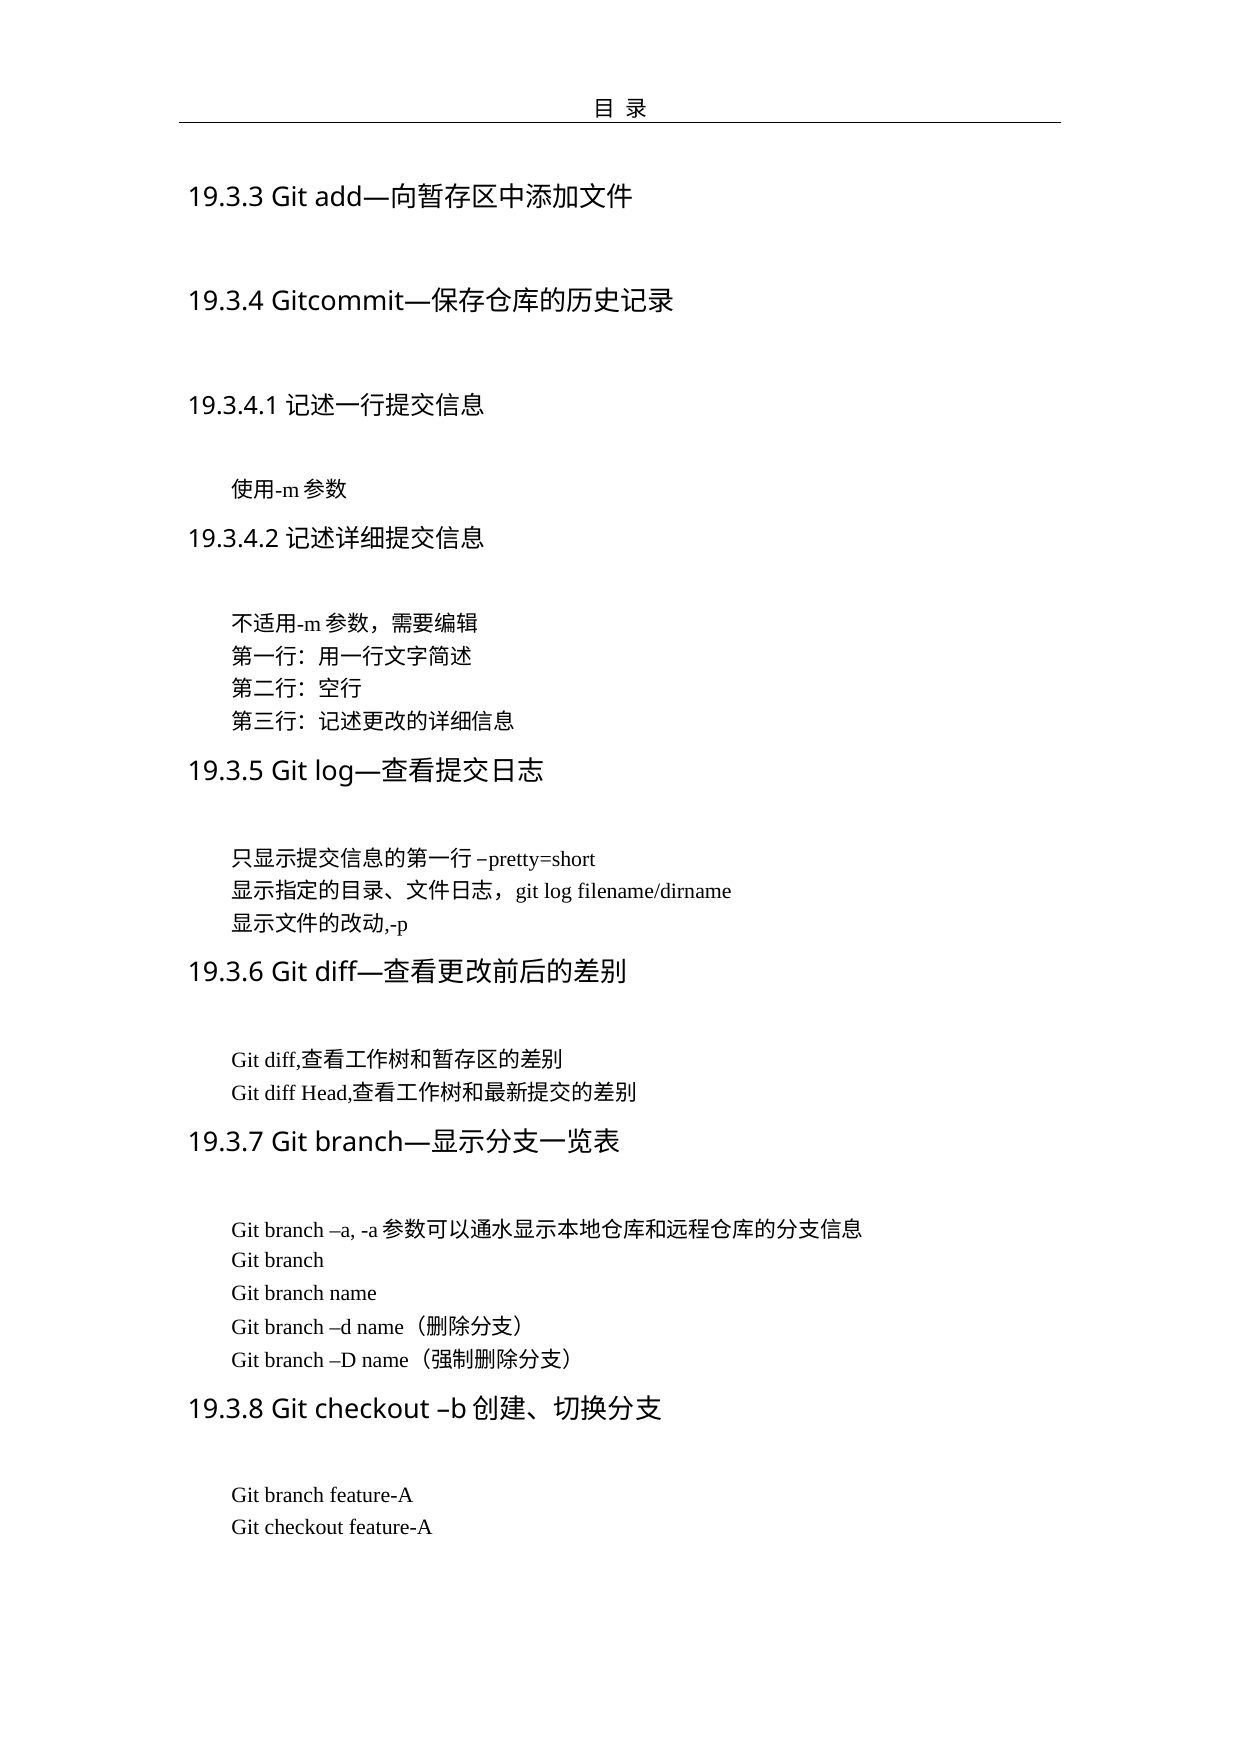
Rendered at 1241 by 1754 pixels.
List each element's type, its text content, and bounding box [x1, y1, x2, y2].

text 显示指定的目录、文件日志，git log filename/dirname [187, 873, 1053, 905]
text 只显示提交信息的第一行 –pretty=short [187, 840, 1053, 873]
text Git branch feature-A [187, 1478, 1053, 1511]
text 第一行：用一行文字简述 [187, 638, 1053, 671]
text 第三行：记述更改的详细信息 [187, 703, 1053, 736]
subtitle Git add—向暂存区中添加文件 [187, 162, 1053, 227]
text Git branch name [187, 1276, 1053, 1309]
subtitle Git branch—显示分支一览表 [187, 1107, 1053, 1172]
text 显示文件的改动,-p [187, 905, 1053, 938]
subtitle Gitcommit—保存仓库的历史记录 [187, 266, 1053, 331]
subtitle Git log—查看提交日志 [187, 736, 1053, 801]
text Git branch –a, -a参数可以通水显示本地仓库和远程仓库的分支信息 [187, 1211, 1053, 1244]
text Git branch [187, 1244, 1053, 1276]
subtitle Git diff—查看更改前后的差别 [187, 938, 1053, 1003]
text Git diff Head,查看工作树和最新提交的差别 [187, 1074, 1053, 1107]
text Git diff,查看工作树和暂存区的差别 [187, 1042, 1053, 1074]
subtitle 记述详细提交信息 [187, 504, 1053, 569]
text Git branch –D name（强制删除分支） [187, 1341, 1053, 1374]
text 第二行：空行 [187, 671, 1053, 703]
subtitle 记述一行提交信息 [187, 371, 1053, 436]
subtitle Git checkout –b创建、切换分支 [187, 1374, 1053, 1439]
text Git checkout feature-A [187, 1511, 1053, 1543]
text 不适用-m参数，需要编辑 [187, 606, 1053, 638]
text 使用-m参数 [187, 472, 1053, 504]
text Git branch –d name（删除分支） [187, 1309, 1053, 1341]
